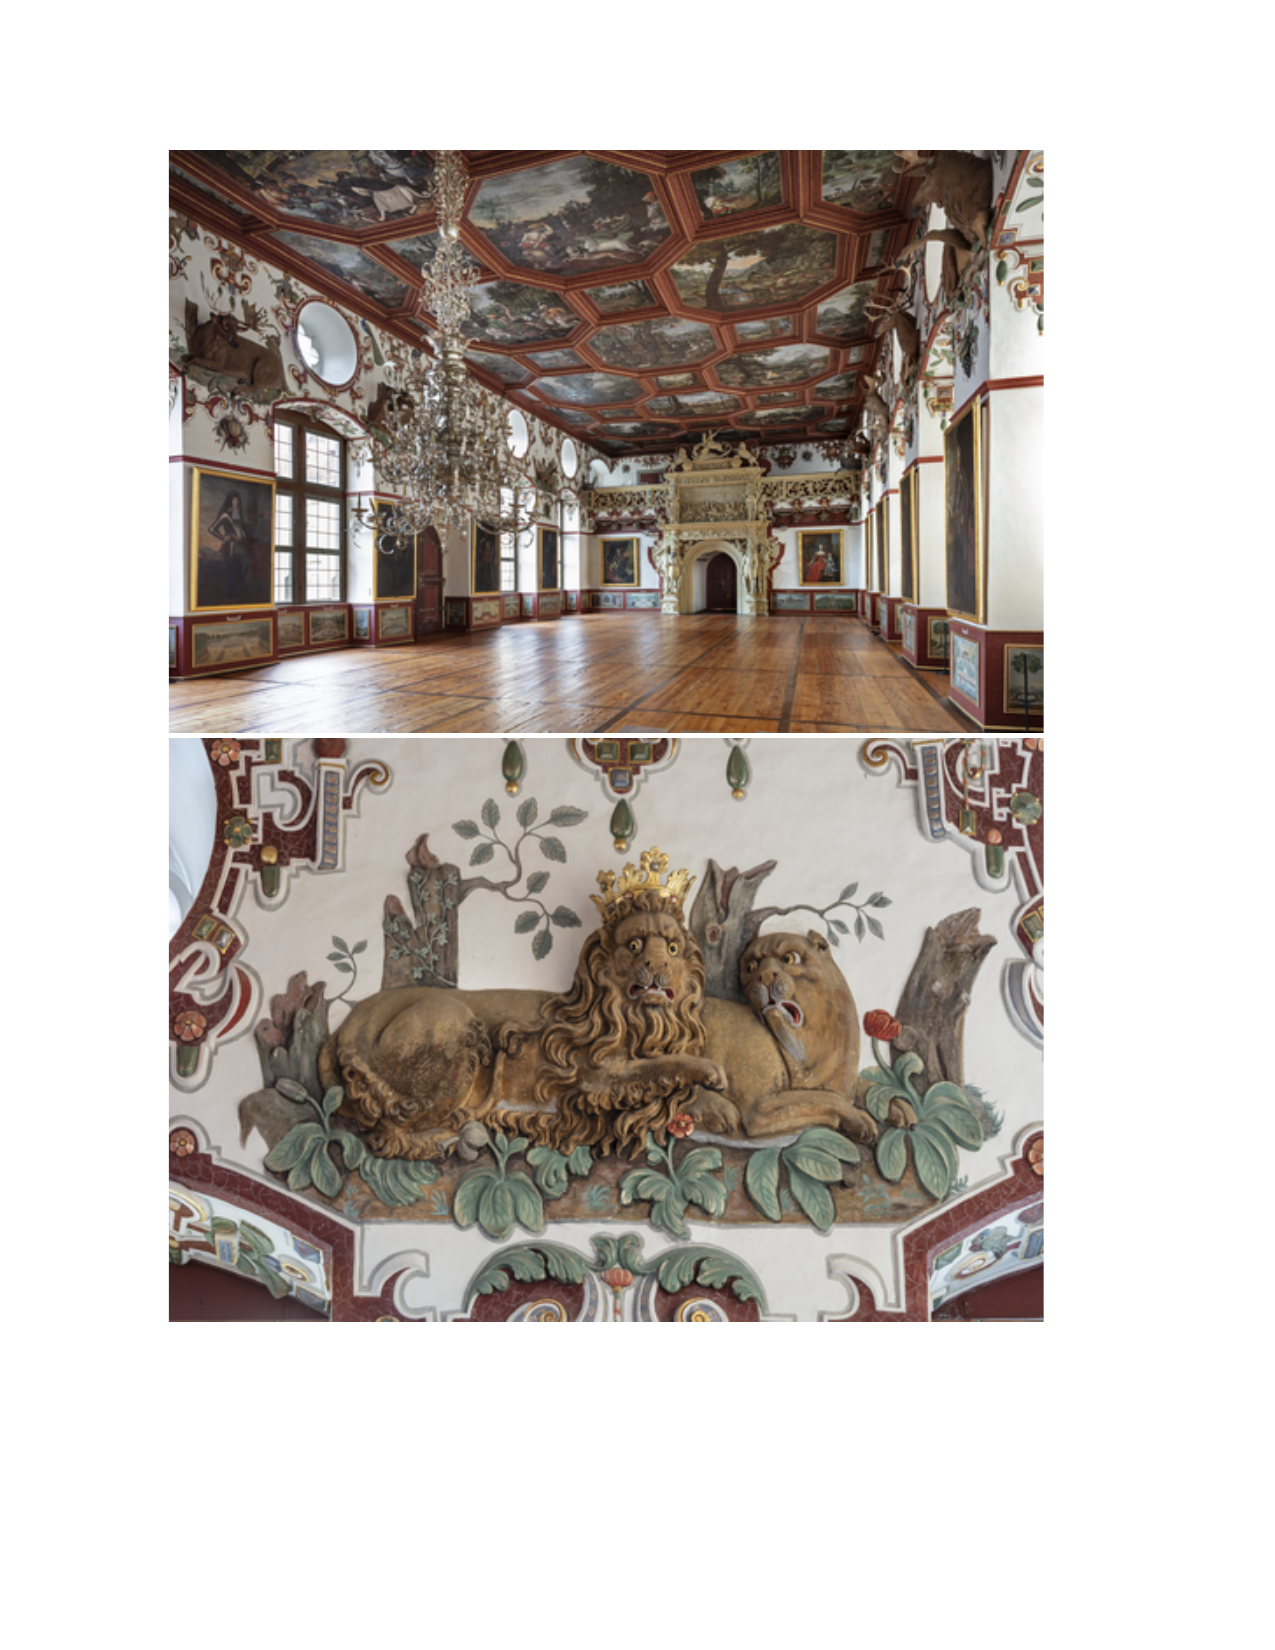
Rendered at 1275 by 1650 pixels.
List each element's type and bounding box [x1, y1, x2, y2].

picture [168, 150, 1044, 733]
picture [168, 738, 1044, 1322]
